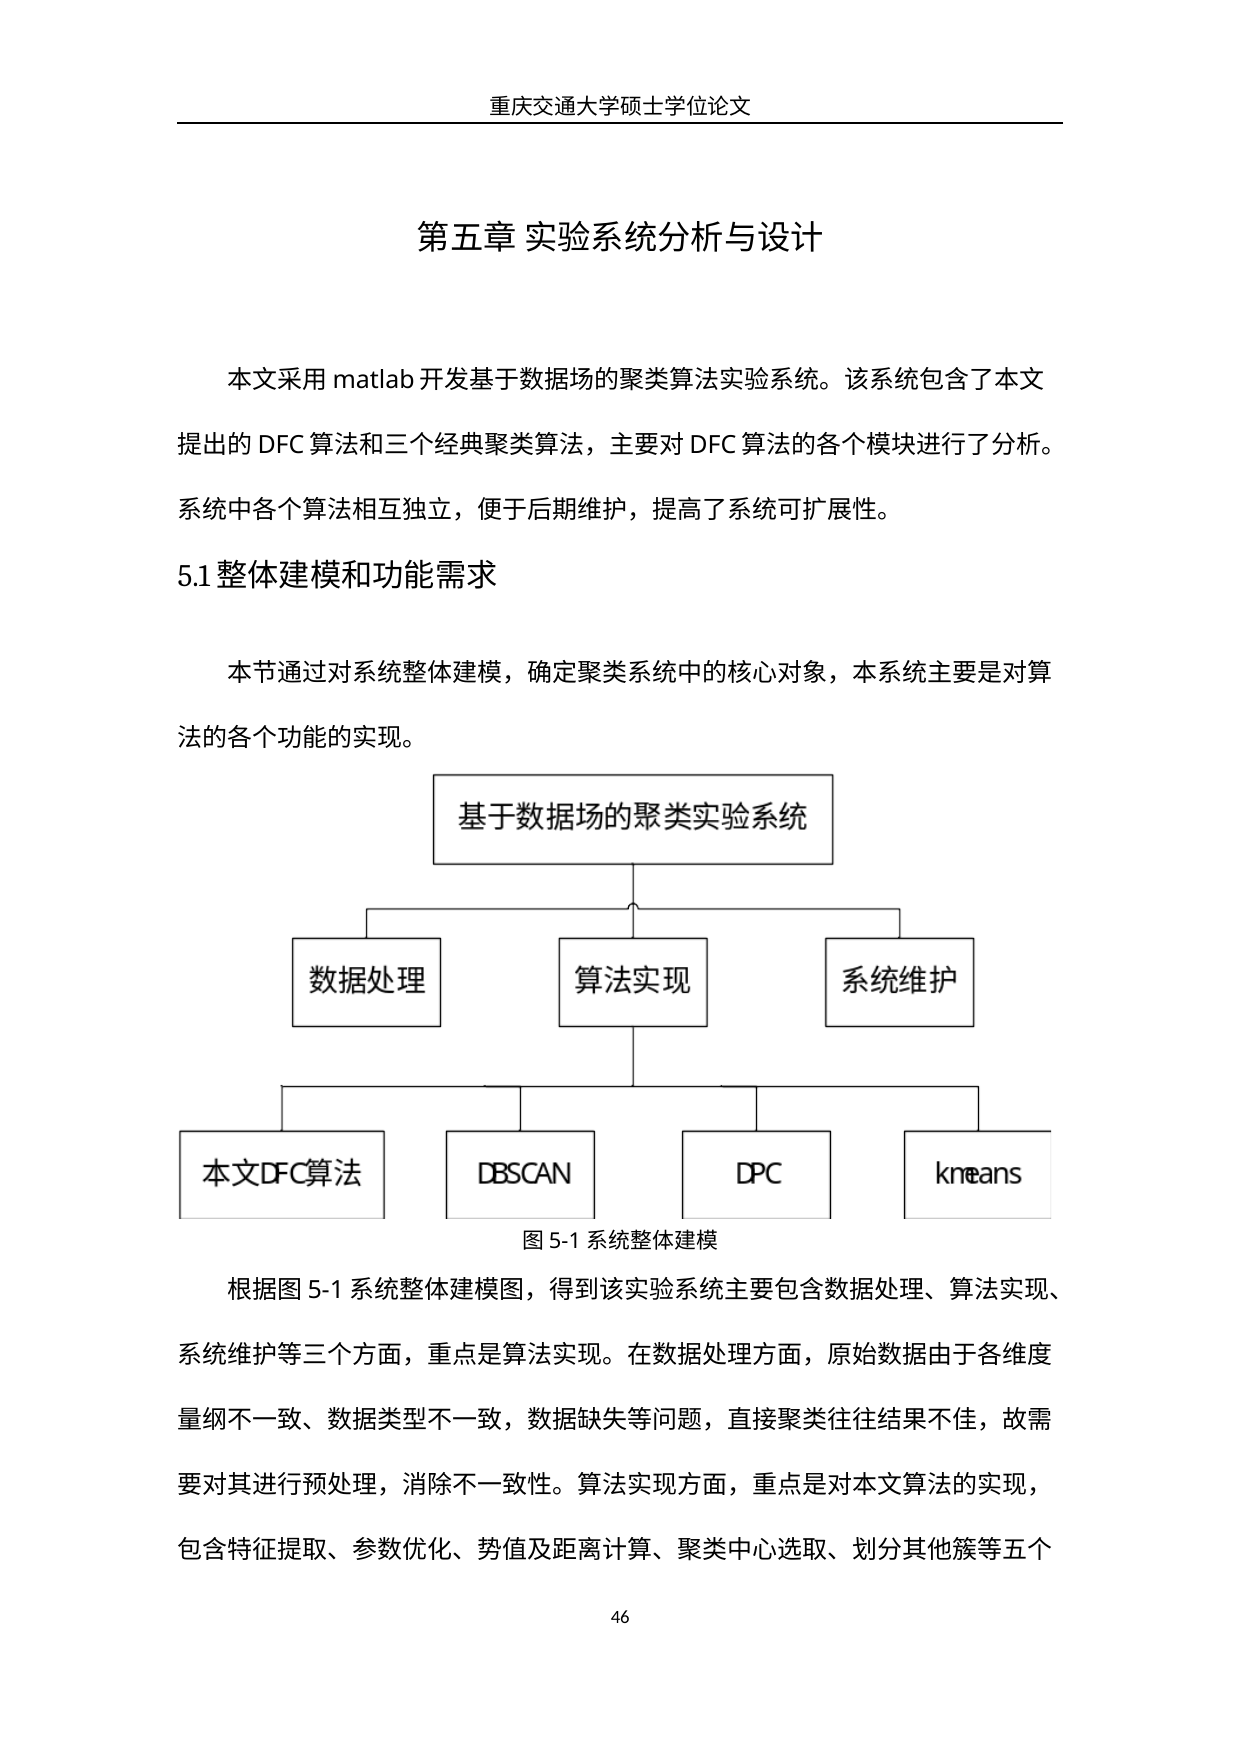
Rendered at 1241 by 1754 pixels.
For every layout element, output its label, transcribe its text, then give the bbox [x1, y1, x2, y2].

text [177, 1255, 1063, 1580]
text 本文采用matlab开发基于数据场的聚类算法实验系统。该系统包含了本文提出的DFC算法和三个经典聚类算法，主要对DFC算法的各个模块进行了分析。系统中各个算法相互独立，便于后期维护，提高了系统可扩展性。 [177, 345, 1063, 540]
subtitle 5.1整体建模和功能需求 [177, 540, 1063, 605]
text 本节通过对系统整体建模，确定聚类系统中的核心对象，本系统主要是对算法的各个功能的实现。 [177, 638, 1063, 768]
subtitle 第五章 实验系统分析与设计 [177, 203, 1063, 268]
text 图5-1 系统整体建模 [177, 1223, 1063, 1255]
